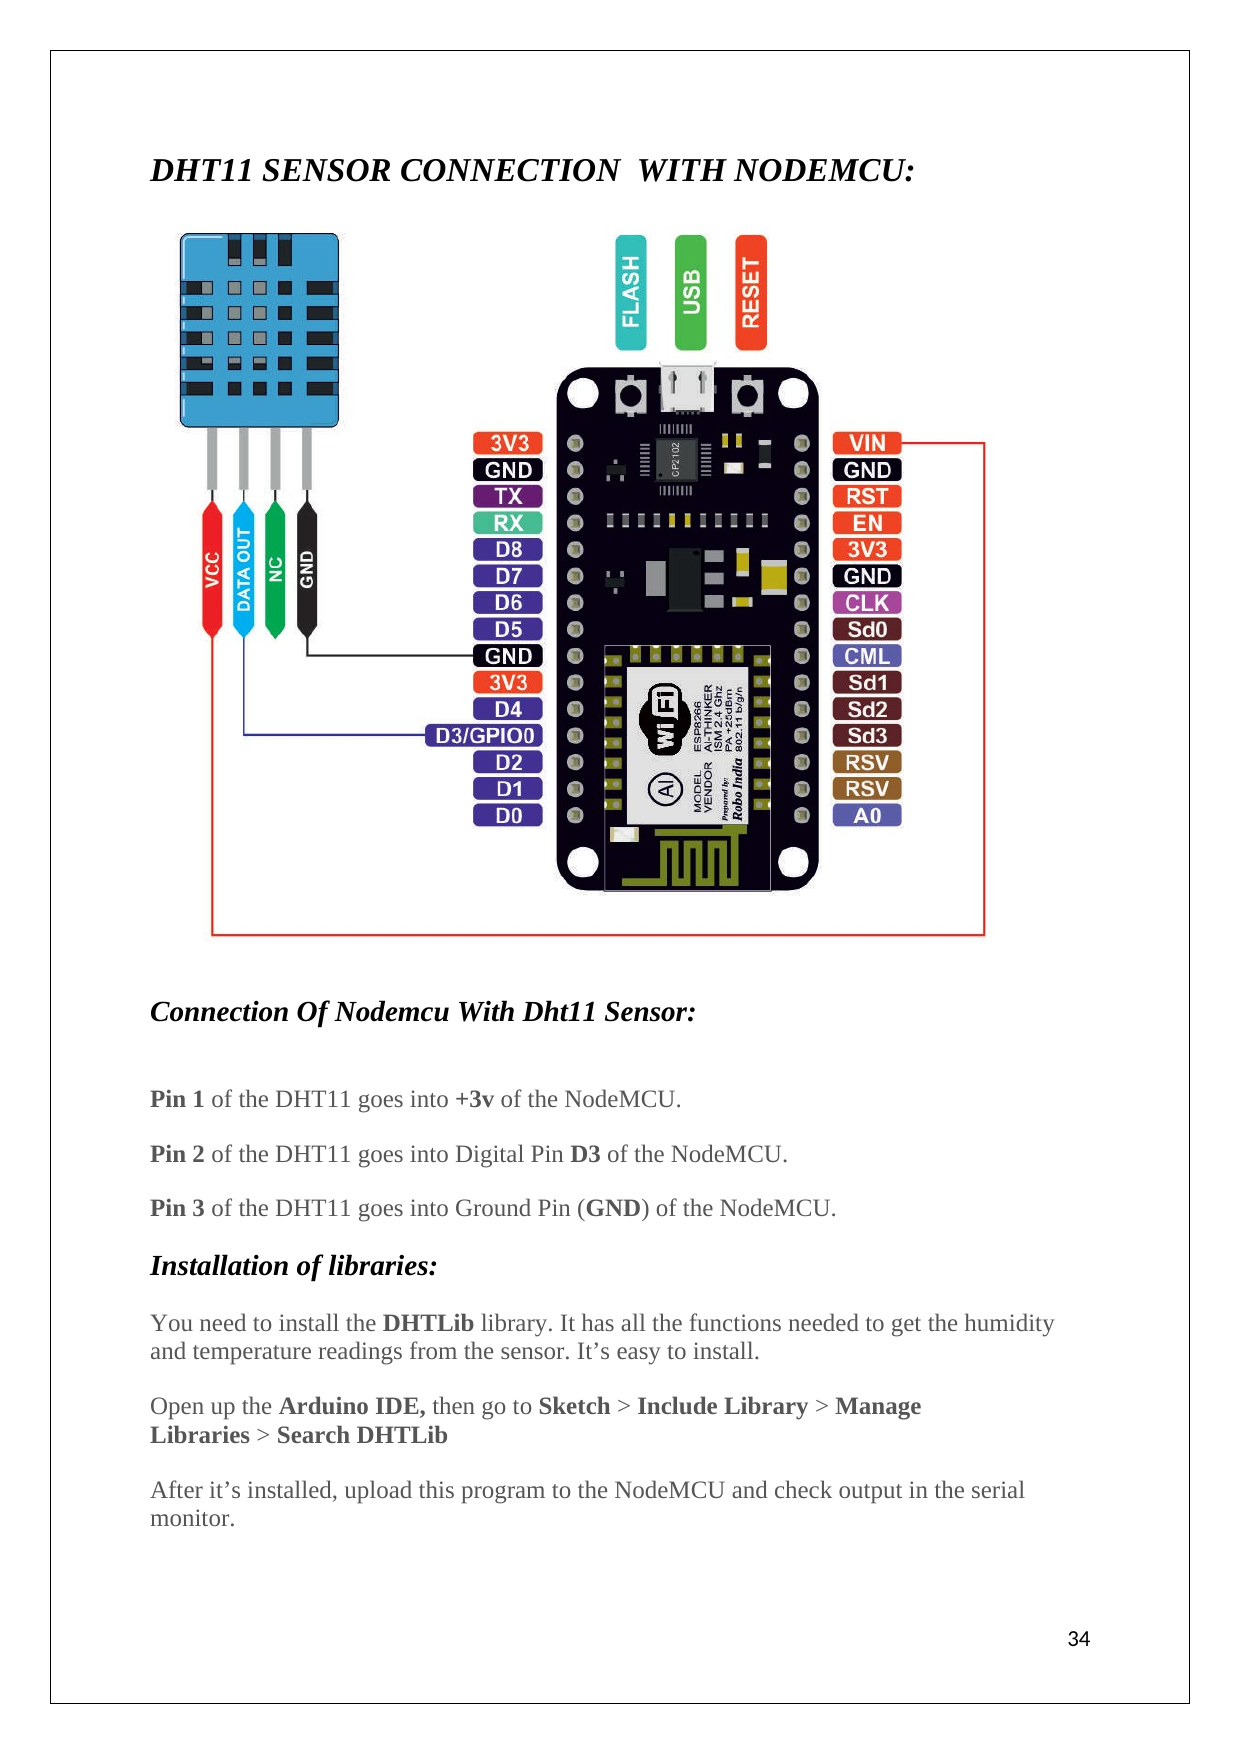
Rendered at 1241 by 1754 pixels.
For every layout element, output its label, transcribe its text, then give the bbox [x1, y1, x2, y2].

text Connection Of Nodemcu With Dht11 Sensor: [150, 994, 1090, 1028]
text After it’s installed, upload this program to the NodeMCU and check output in the serial monitor. [150, 1475, 1090, 1532]
text Installation of libraries: [150, 1248, 1090, 1282]
picture [150, 206, 1090, 970]
text Pin 2 of the DHT11 goes into Digital Pin D3 of the NodeMCU. [150, 1139, 1090, 1167]
subtitle DHT11 SENSOR CONNECTION WITH NODEMCU: [150, 150, 1090, 188]
text Pin 1 of the DHT11 goes into +3v of the NodeMCU. [150, 1054, 1090, 1113]
text Open up the Arduino IDE, then go to Sketch > Include Library > Manage Libraries > Search DHTLib [150, 1391, 1090, 1449]
text You need to install the DHTLib library. It has all the functions needed to get the humidity and temperature readings from the sensor. It’s easy to install. [150, 1308, 1090, 1365]
text Pin 3 of the DHT11 goes into Ground Pin (GND) of the NodeMCU. [150, 1193, 1090, 1222]
